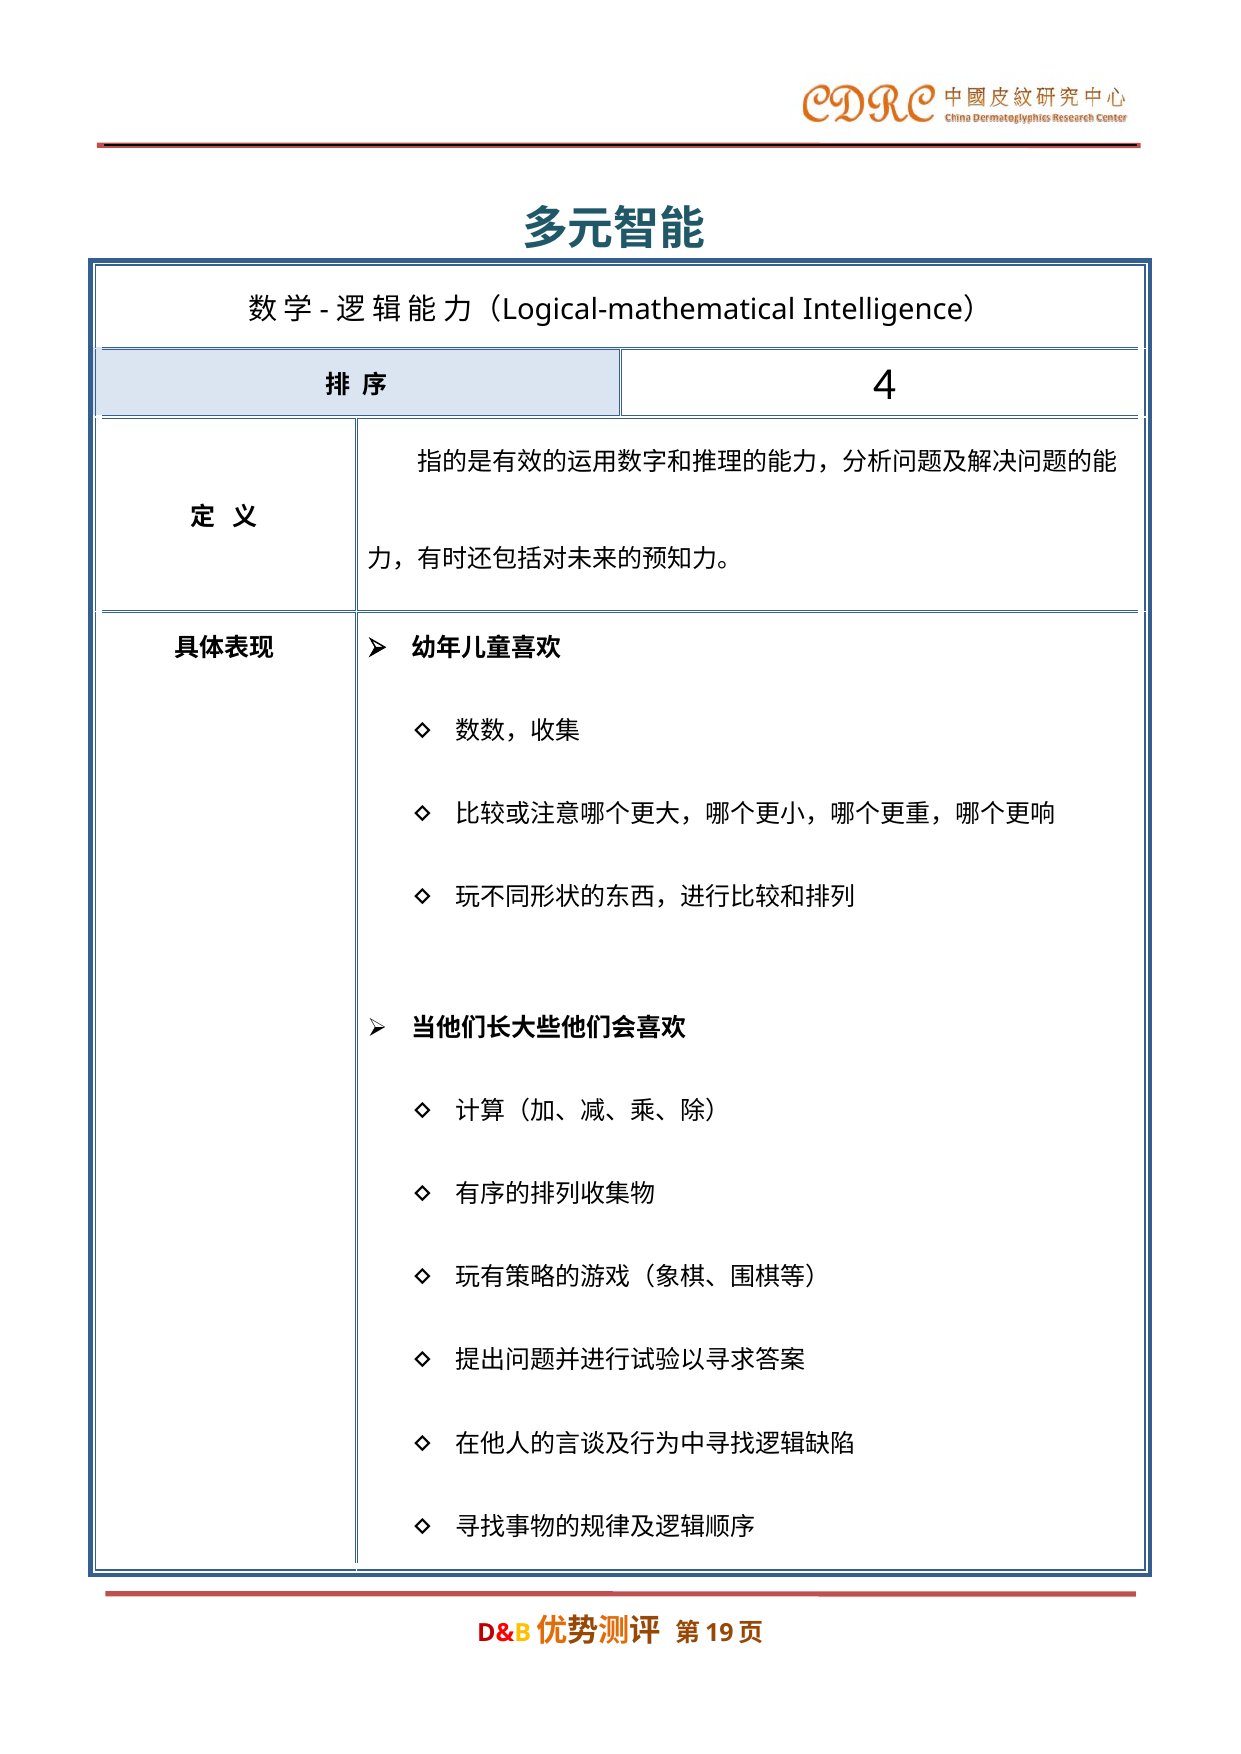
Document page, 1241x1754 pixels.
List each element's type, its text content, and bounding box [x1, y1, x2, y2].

picture [788, 73, 1138, 136]
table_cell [356, 610, 1145, 1569]
table_cell 定 义 [93, 415, 356, 610]
table_cell 排 序 [93, 347, 620, 415]
table_cell 具体表现 [96, 610, 356, 1569]
table_cell 4 [620, 347, 1148, 415]
table_cell 指的是有效的运用数字和推理的能力，分析问题及解决问题的能力，有时还包括对未来的预知力。 [356, 415, 1148, 610]
table_header 数 学 - 逻 辑 能 力（Logical-mathematical Intelligence） [96, 266, 1144, 347]
